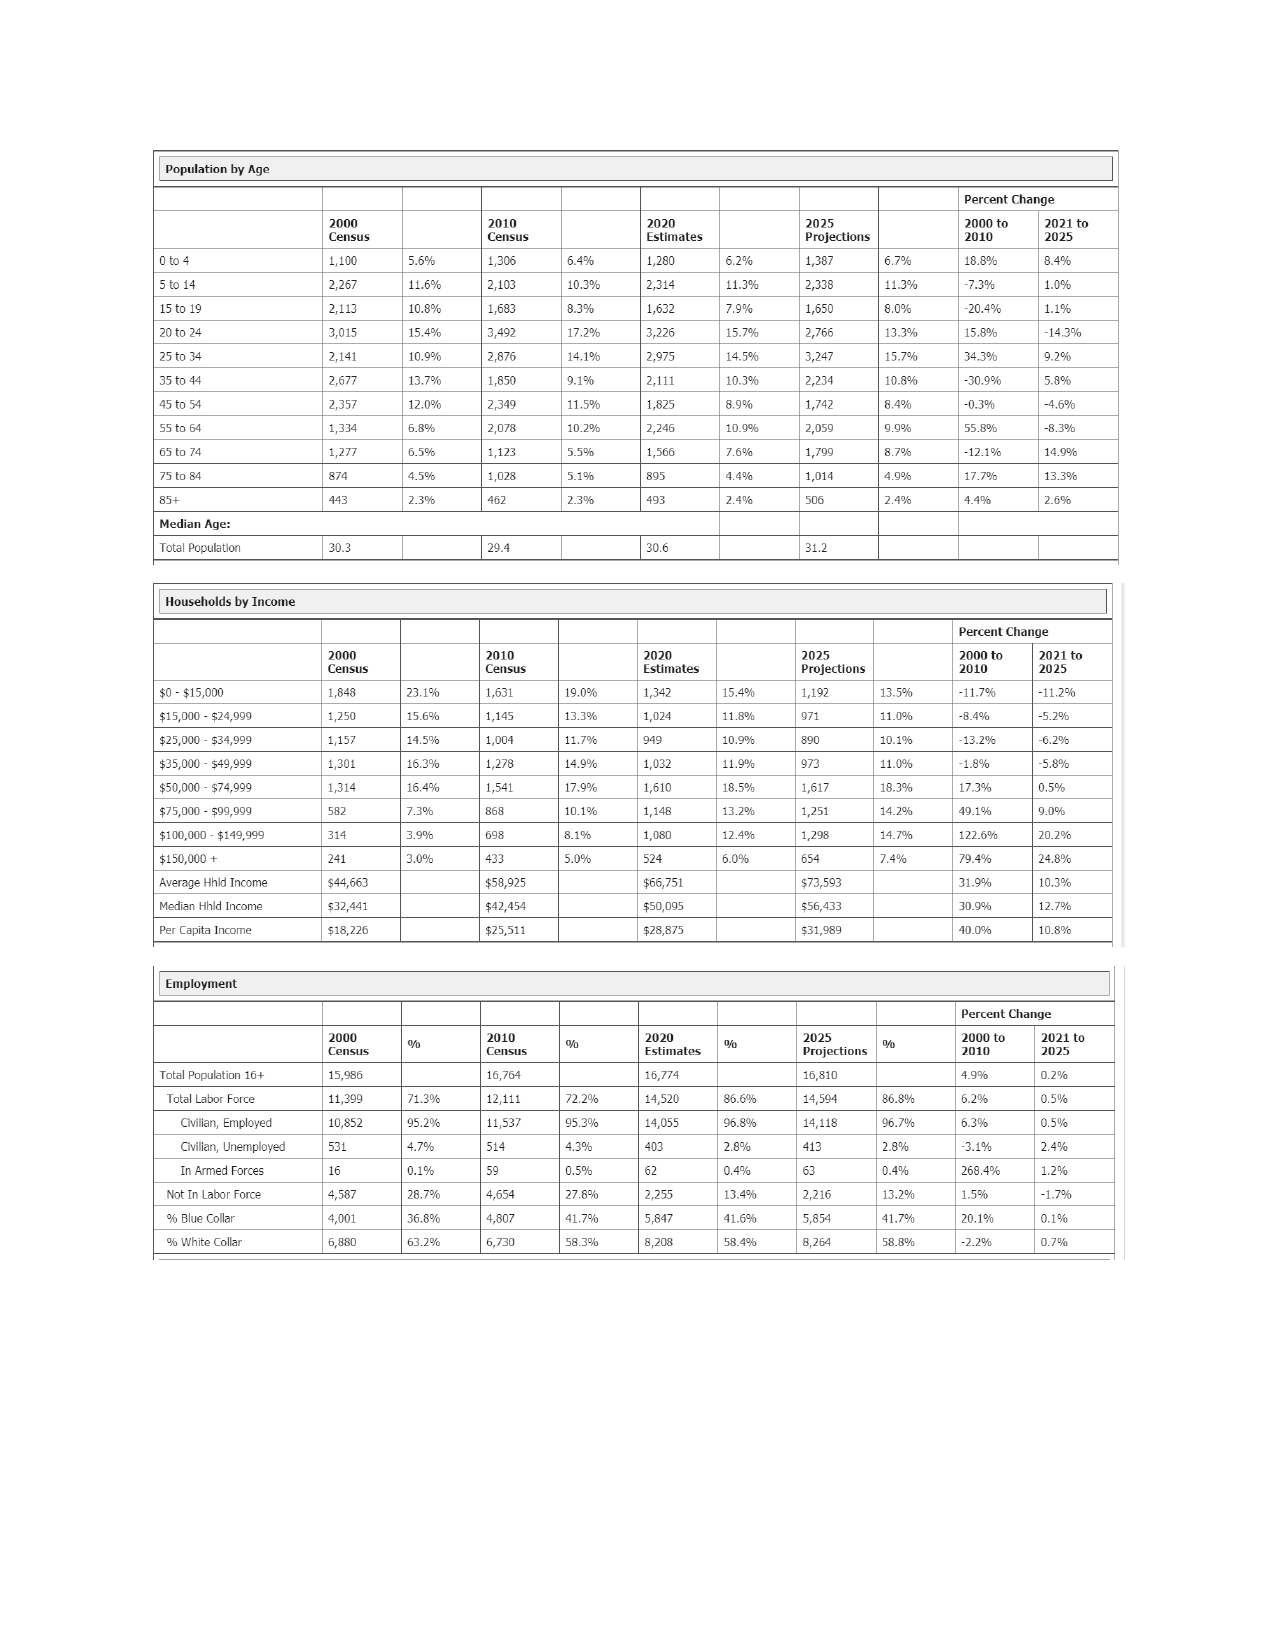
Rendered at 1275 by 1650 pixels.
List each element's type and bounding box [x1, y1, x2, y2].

picture [150, 150, 1125, 565]
picture [150, 583, 1125, 947]
picture [150, 966, 1125, 1260]
